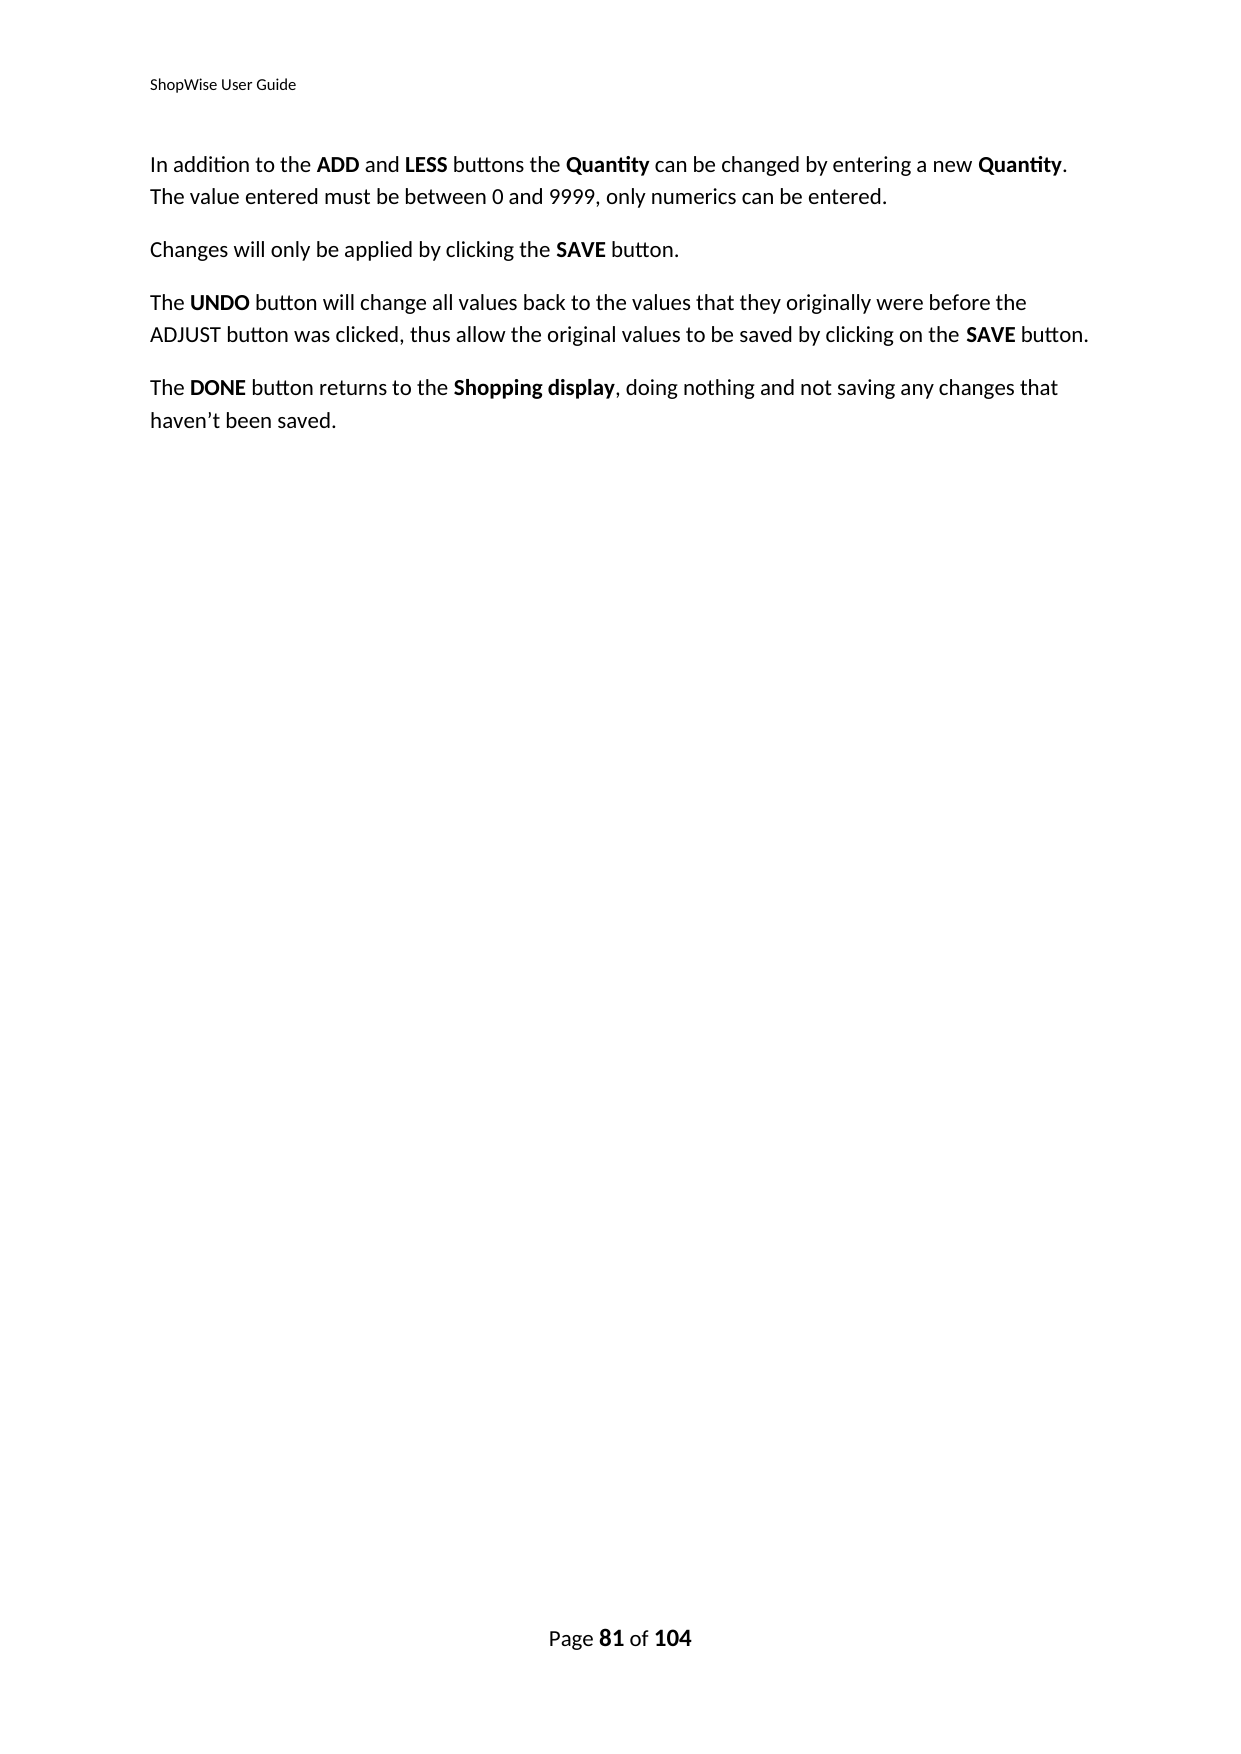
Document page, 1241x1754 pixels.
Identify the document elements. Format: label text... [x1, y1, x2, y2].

text In addition to the ADD and LESS buttons the Quantity can be changed by entering a new Quantity. The value entered must be between 0 and 9999, only numerics can be entered. [150, 150, 1090, 210]
text The UNDO button will change all values back to the values that they originally were before the ADJUST button was clicked, thus allow the original values to be saved by clicking on the SAVE button. [150, 288, 1090, 348]
text Changes will only be applied by clicking the SAVE button. [150, 235, 1090, 263]
text The DONE button returns to the Shopping display, doing nothing and not saving any changes that haven’t been saved. [150, 373, 1090, 434]
